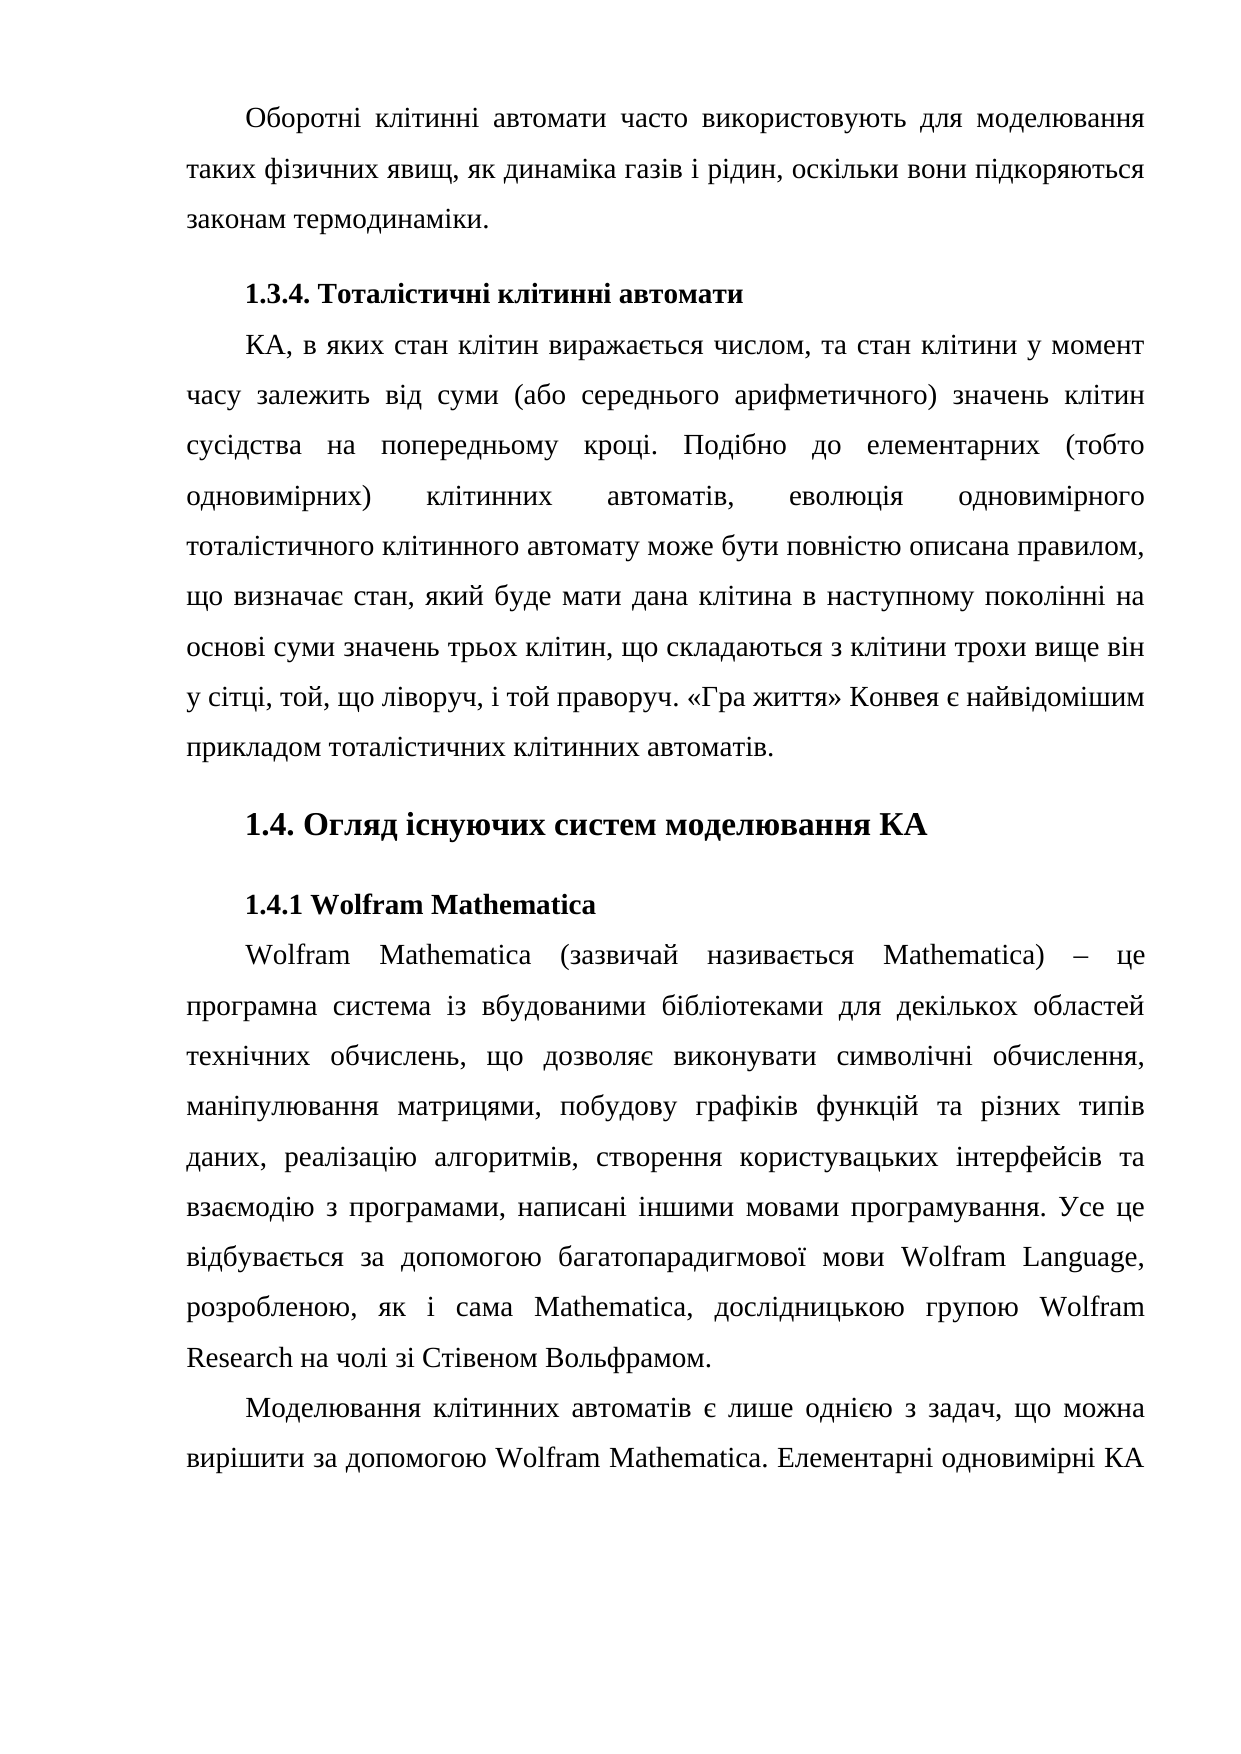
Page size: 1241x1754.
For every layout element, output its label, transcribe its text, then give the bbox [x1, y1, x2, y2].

subtitle 1.4. Огляд існуючих систем моделювання КА [186, 804, 1146, 843]
text КА, в яких стан клітин виражається числом, та стан клітини у момент часу залежить від суми (або середнього арифметичного) значень клітин сусідства на попередньому кроці. Подібно до елементарних (тобто одновимірних) клітинних автоматів, еволюція одновимірного тоталістичного клітинного автомату може бути повністю описана правилом, що визначає стан, який буде мати дана клітина в наступному поколінні на основі суми значень трьох клітин, що складаються з клітини трохи вище він у сітці, той, що ліворуч, і той праворуч. «Гра життя» Конвея є найвідомішим прикладом тоталістичних клітинних автоматів. [186, 327, 1146, 763]
text Wolfram Mathematica (зазвичай називається Mathematica) – це програмна система із вбудованими бібліотеками для декількох областей технічних обчислень, що дозволяє виконувати символічні обчислення, маніпулювання матрицями, побудову графіків функцій та різних типів даних, реалізацію алгоритмів, створення користувацьких інтерфейсів та взаємодію з програмами, написані іншими мовами програмування. Усе це відбувається за допомогою багатопарадигмової мови Wolfram Language, розробленою, як і сама Mathematica, дослідницькою групою Wolfram Research на чолі зі Стівеном Вольфрамом. [186, 937, 1146, 1373]
subtitle 1.3.4. Тоталістичні клітинні автомати [186, 276, 1146, 310]
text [186, 1390, 1146, 1474]
text Оборотні клітинні автомати часто використовують для моделювання таких фізичних явищ, як динаміка газів і рідин, оскільки вони підкоряються законам термодинаміки. [186, 101, 1146, 235]
subtitle 1.4.1 Wolfram Mathematica [186, 887, 1146, 921]
